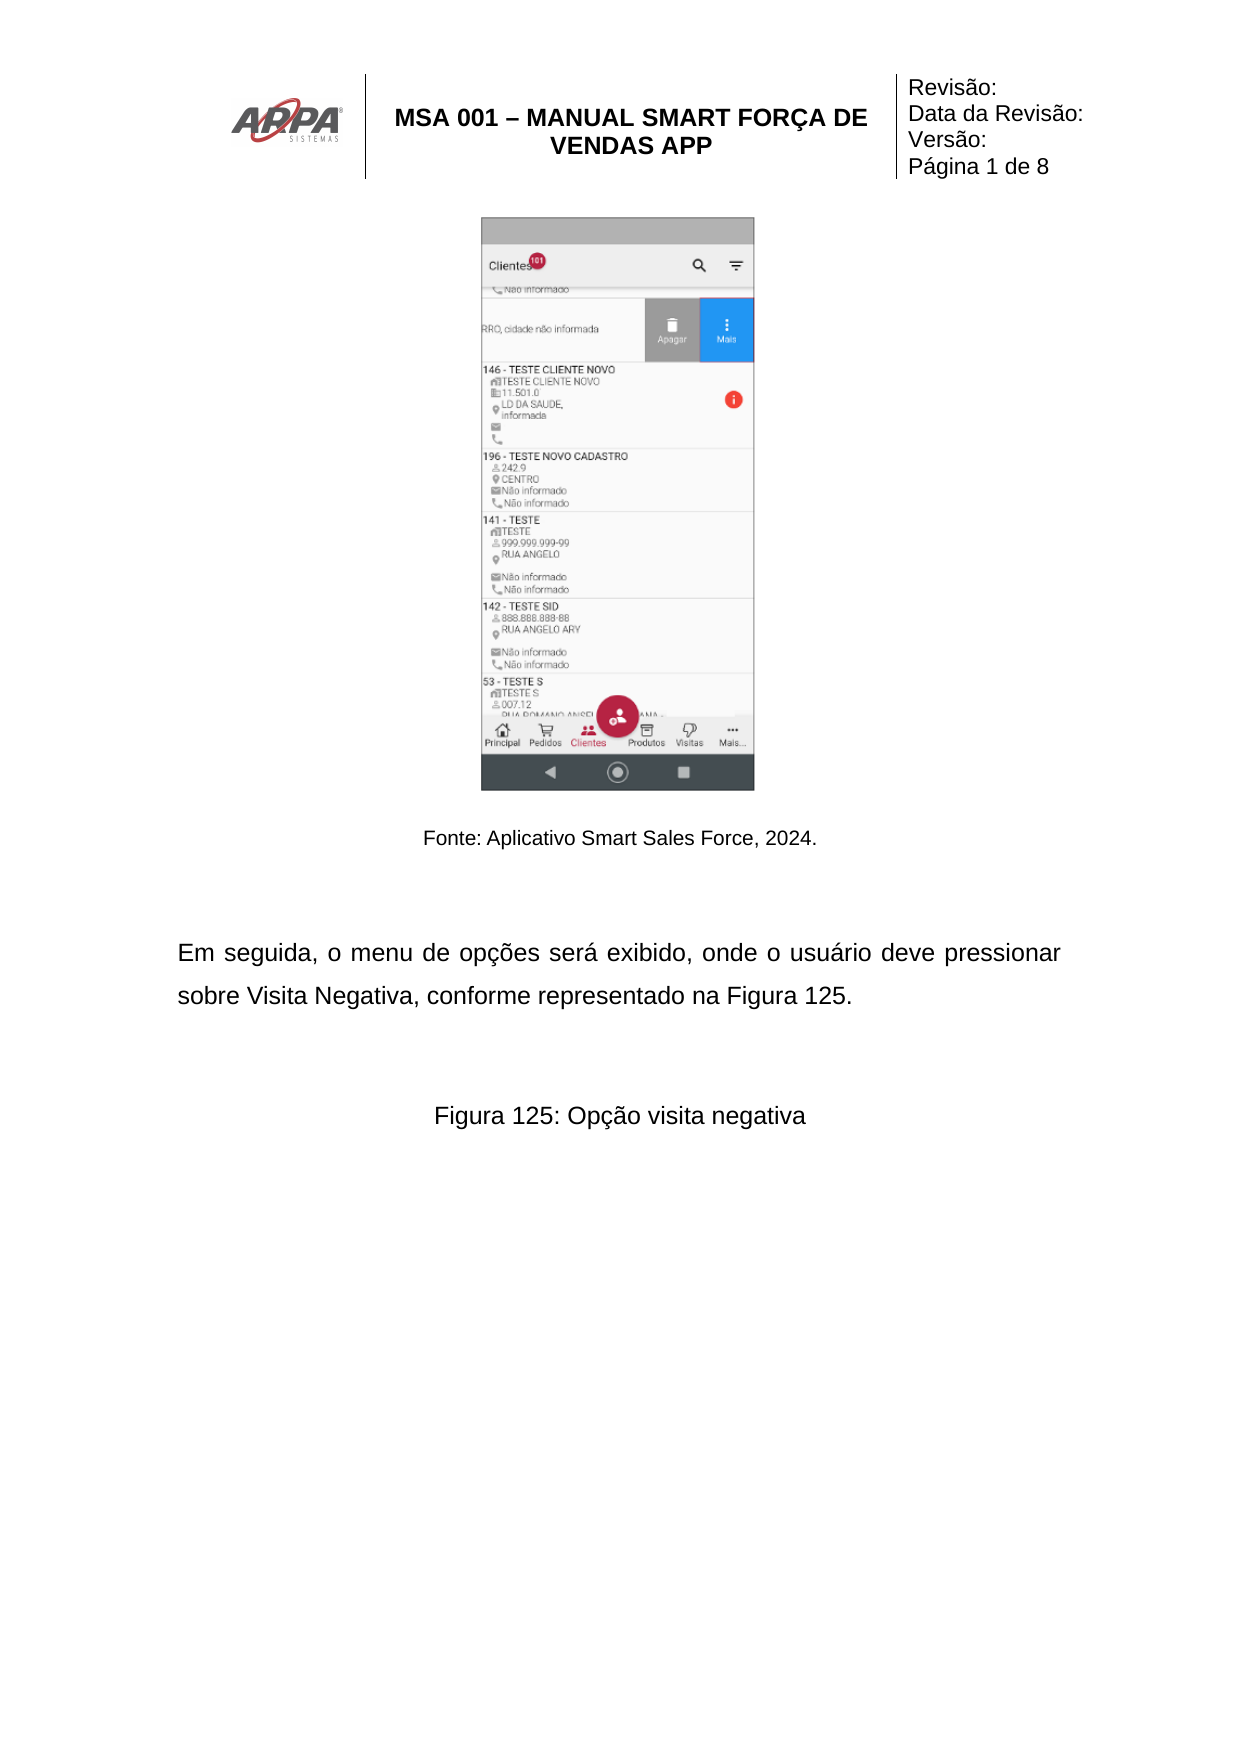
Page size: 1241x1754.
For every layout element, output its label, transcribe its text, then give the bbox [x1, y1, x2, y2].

picture [473, 207, 767, 795]
picture [231, 98, 343, 147]
text Em seguida, o menu de opções será exibido, onde o usuário deve pressionar sobre Visita Negativa, conforme representado na Figura 125. [177, 938, 1063, 1010]
text Figura 125: Opção visita negativa [177, 1101, 1063, 1129]
text Fonte: Aplicativo Smart Sales Force, 2024. [177, 826, 1063, 849]
